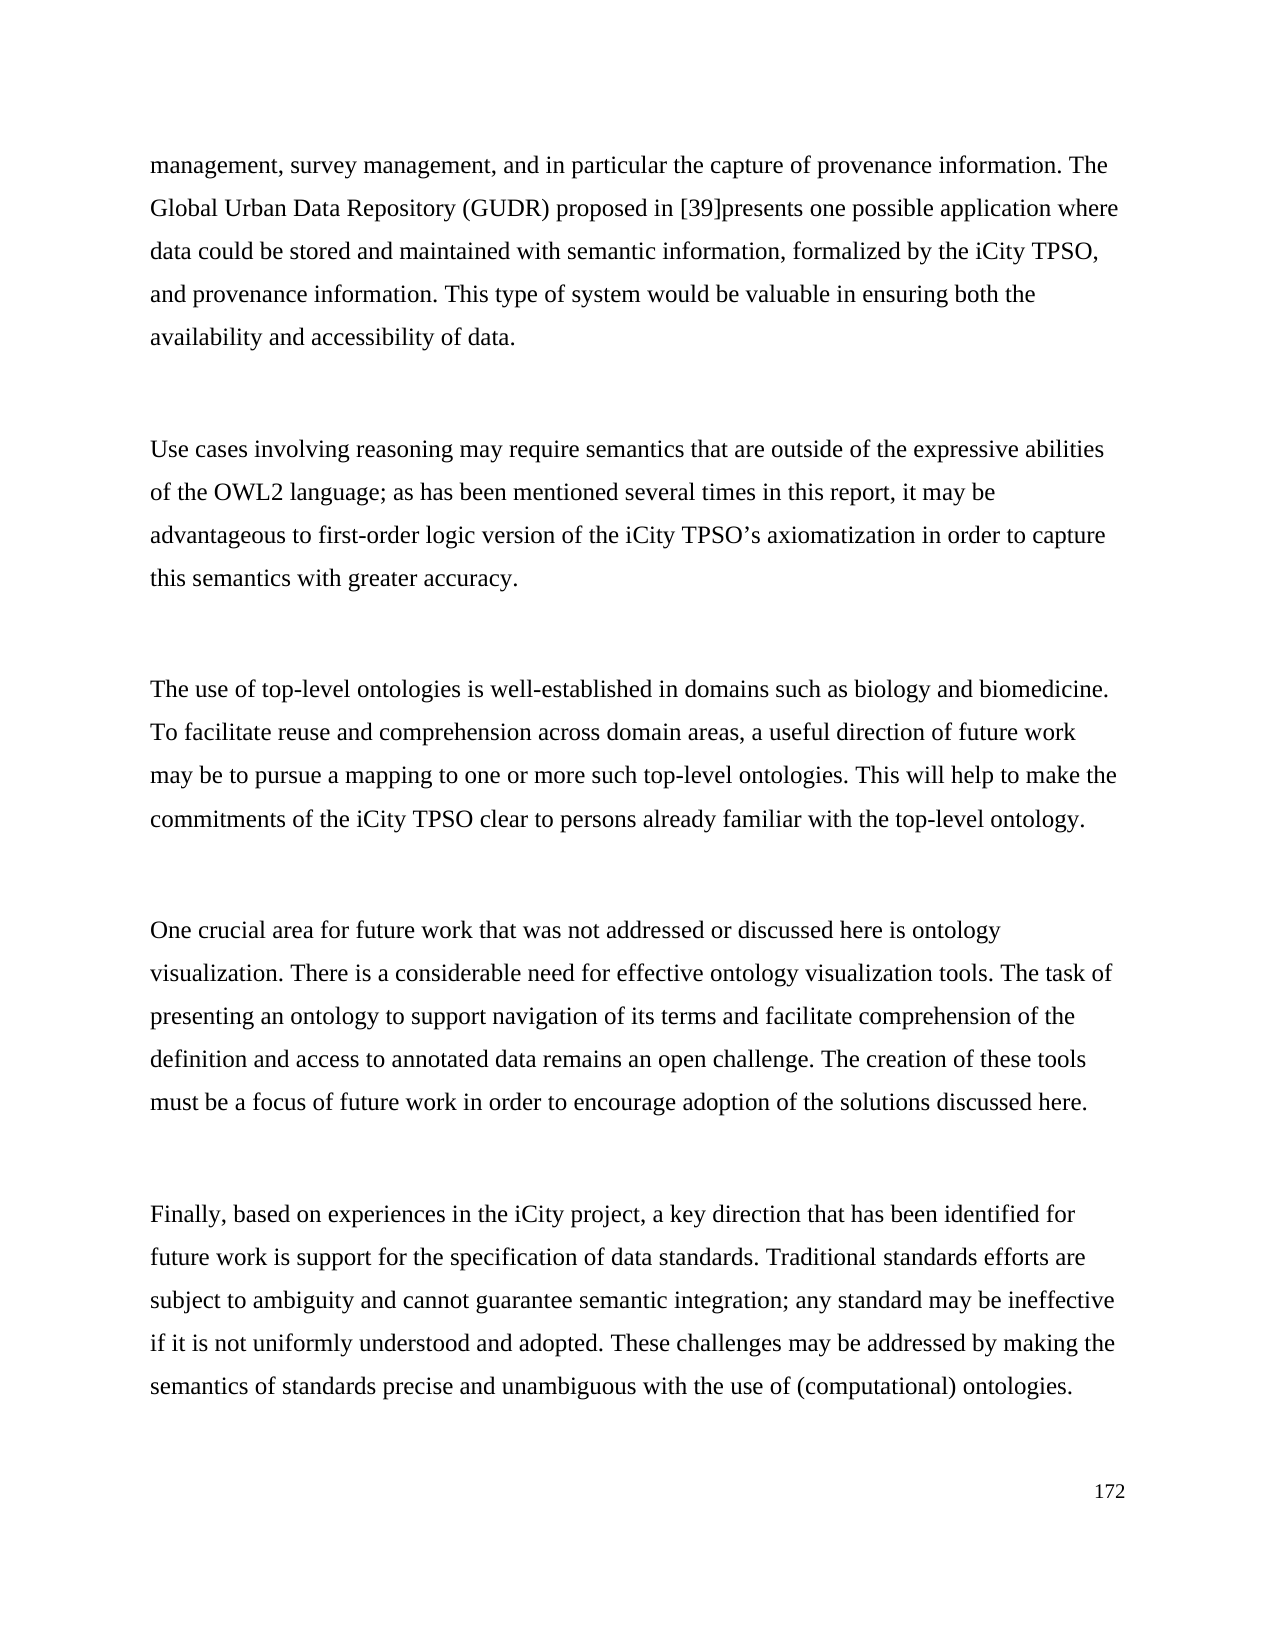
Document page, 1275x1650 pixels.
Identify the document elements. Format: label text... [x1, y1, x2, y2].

text One crucial area for future work that was not addressed or discussed here is ontology visualization. There is a considerable need for effective ontology visualization tools. The task of presenting an ontology to support navigation of its terms and facilitate comprehension of the definition and access to annotated data remains an open challenge. The creation of these tools must be a focus of future work in order to encourage adoption of the solutions discussed here. [150, 915, 1125, 1116]
text Finally, based on experiences in the iCity project, a key direction that has been identified for future work is support for the specification of data standards. Traditional standards efforts are subject to ambiguity and cannot guarantee semantic integration; any standard may be ineffective if it is not uniformly understood and adopted. These challenges may be addressed by making the semantics of standards precise and unambiguous with the use of (computational) ontologies. [150, 1199, 1125, 1400]
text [150, 150, 1125, 351]
text The use of top-level ontologies is well-established in domains such as biology and biomedicine. To facilitate reuse and comprehension across domain areas, a useful direction of future work may be to pursue a mapping to one or more such top-level ontologies. This will help to make the commitments of the iCity TPSO clear to persons already familiar with the top-level ontology. [150, 674, 1125, 832]
text Use cases involving reasoning may require semantics that are outside of the expressive abilities of the OWL2 language; as has been mentioned several times in this report, it may be advantageous to first-order logic version of the iCity TPSO’s axiomatization in order to capture this semantics with greater accuracy. [150, 434, 1125, 592]
